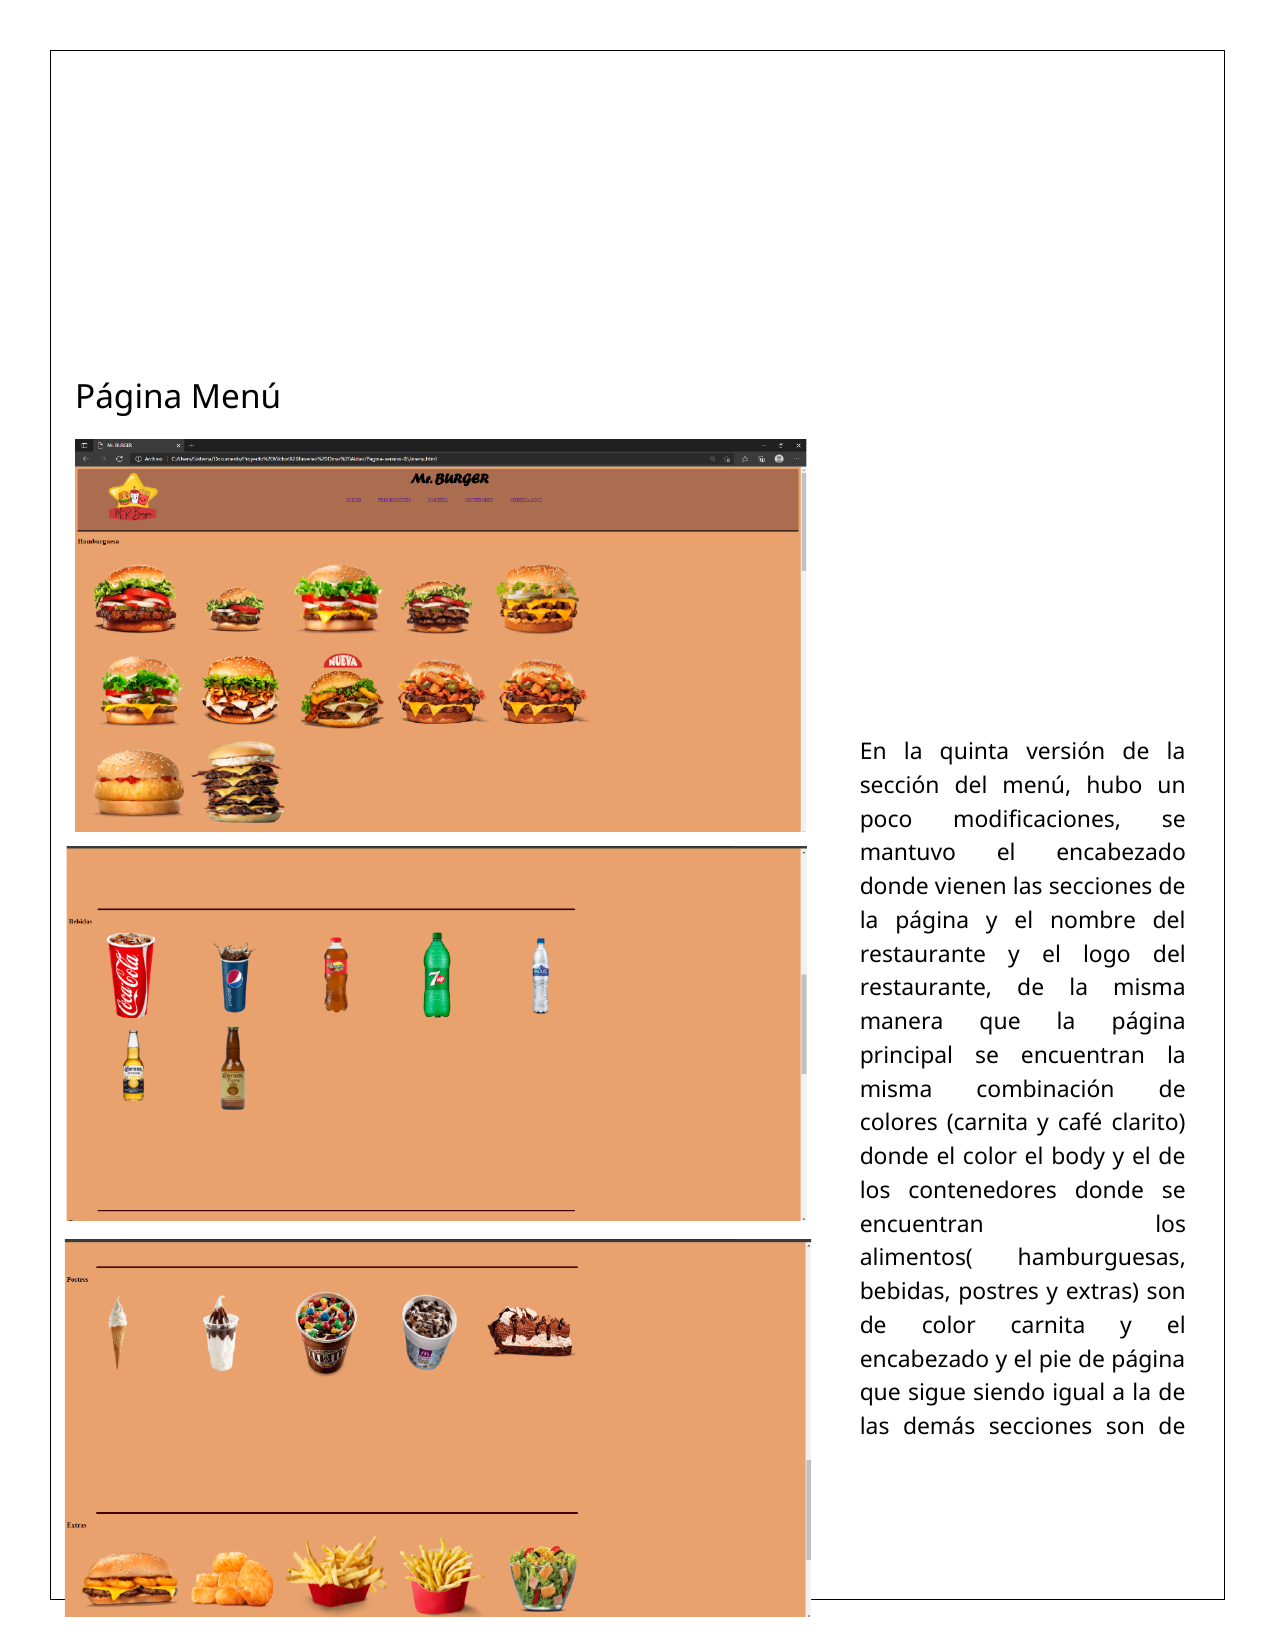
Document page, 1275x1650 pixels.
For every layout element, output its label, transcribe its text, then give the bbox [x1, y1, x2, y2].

picture [64, 1239, 812, 1617]
picture [66, 846, 807, 1221]
text Página Menú [75, 372, 1200, 418]
picture [75, 439, 807, 832]
